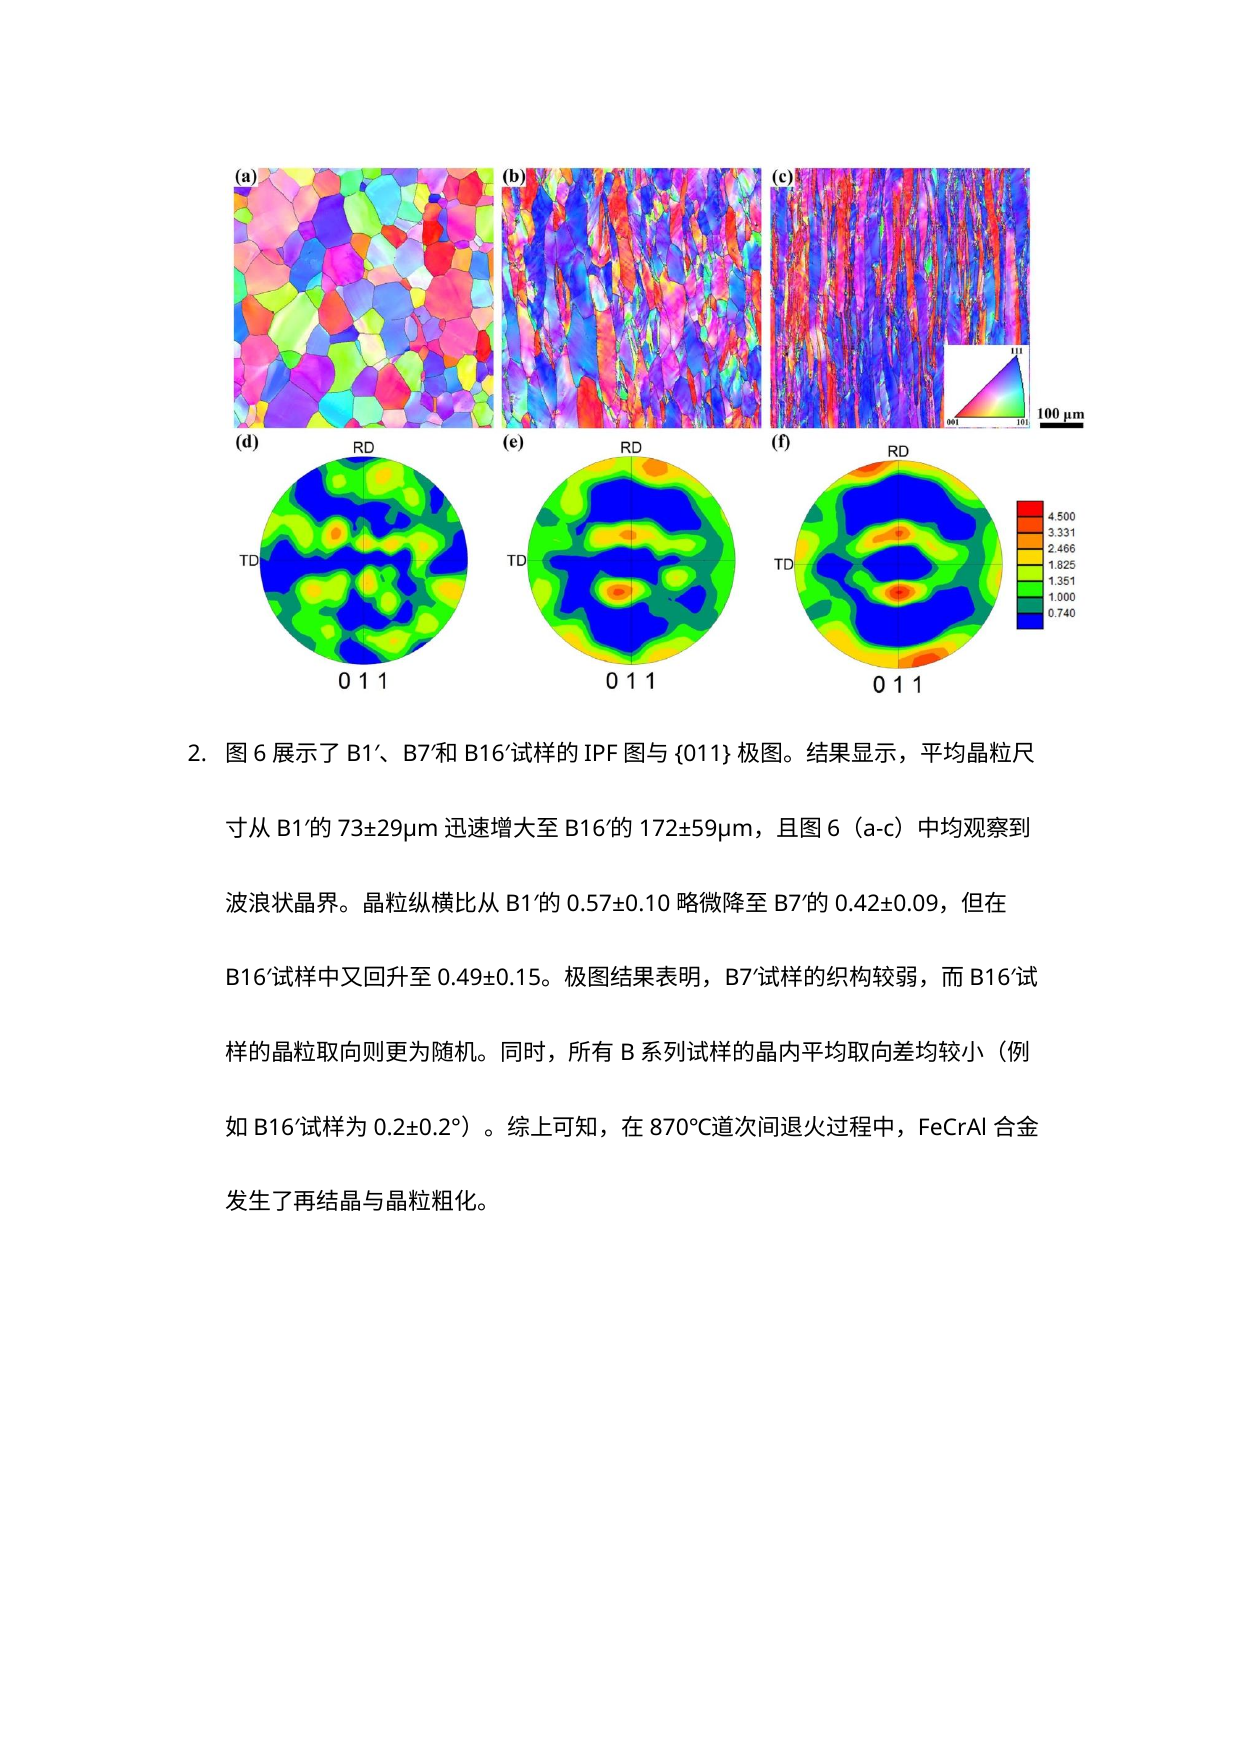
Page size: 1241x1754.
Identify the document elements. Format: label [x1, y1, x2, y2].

list [187, 719, 1053, 1232]
list [187, 162, 1053, 714]
picture [225, 162, 1091, 698]
